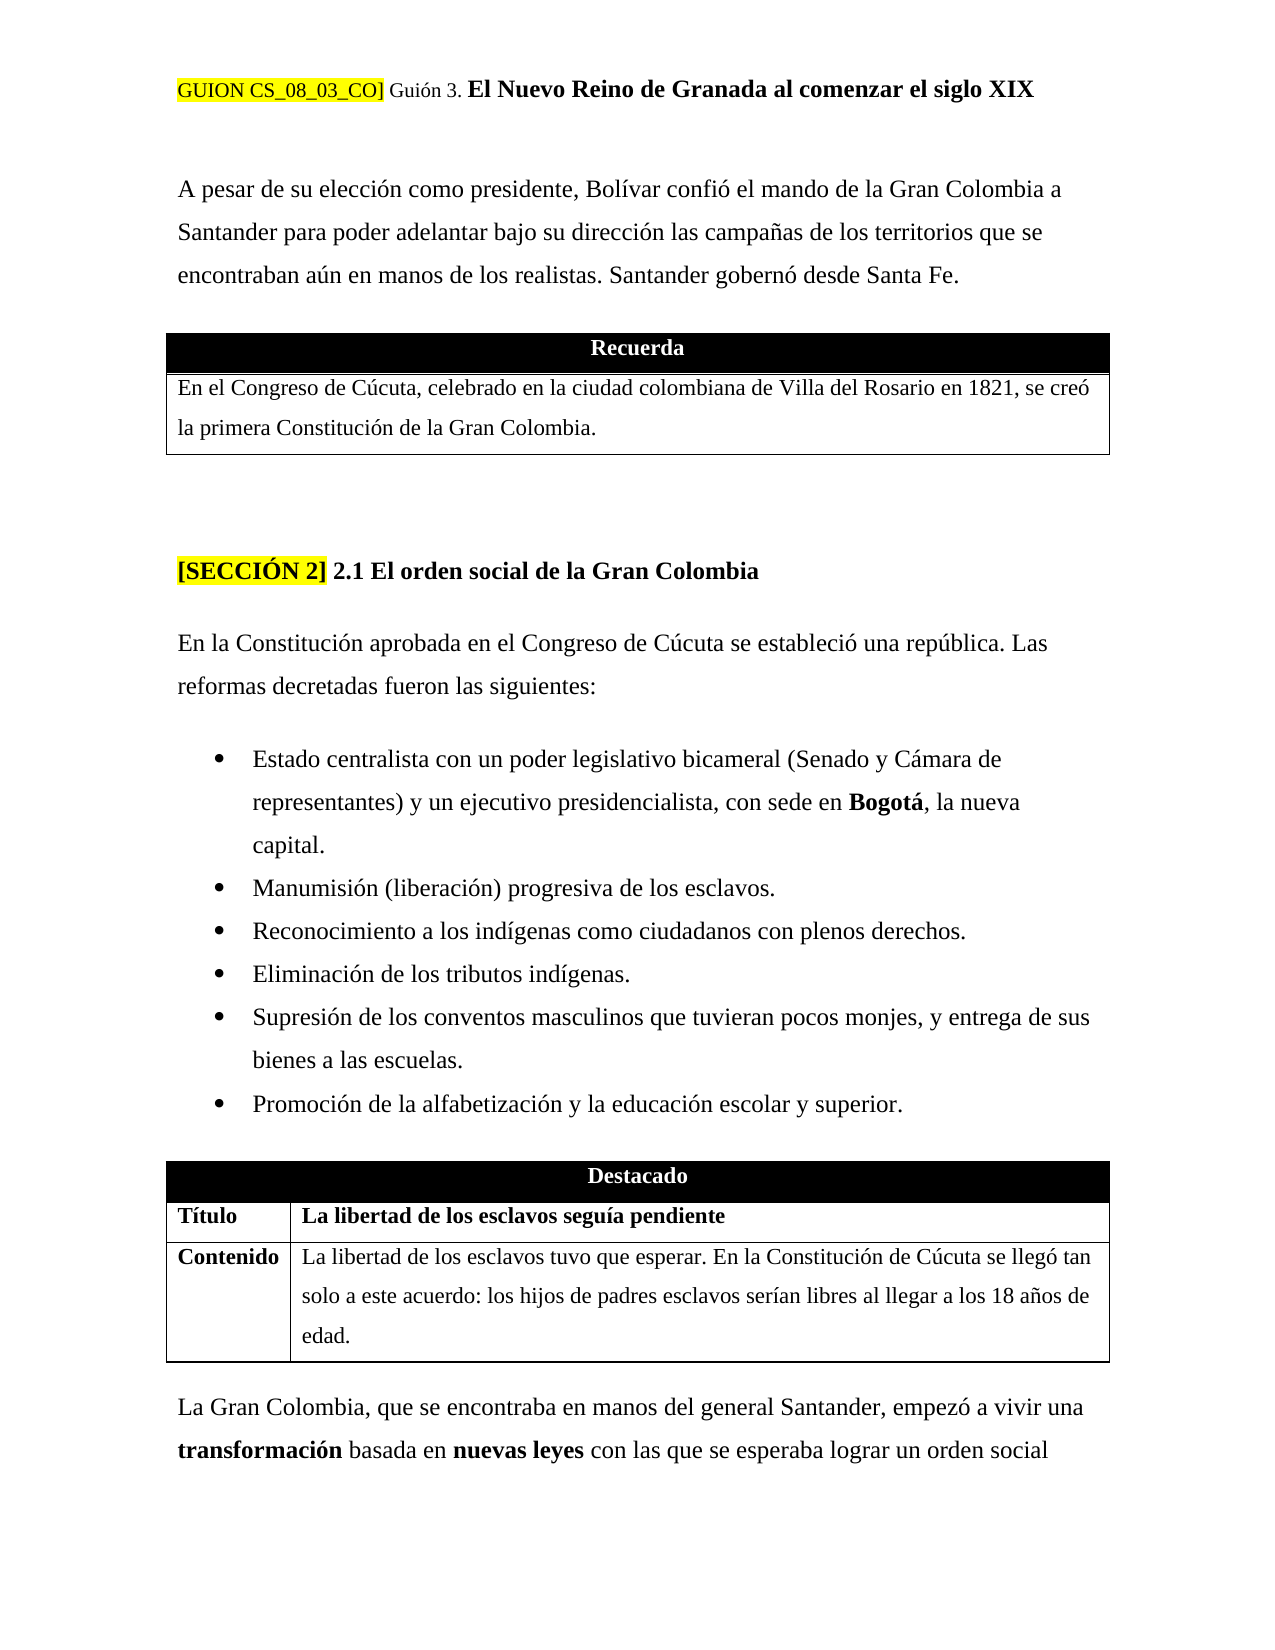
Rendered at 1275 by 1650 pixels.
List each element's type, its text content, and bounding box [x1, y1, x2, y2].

table_cell Título [167, 1203, 290, 1242]
table_cell En el Congreso de Cúcuta, celebrado en la ciudad colombiana de Villa del Rosario en 1821, se creó la primera Constitución de la Gran Colombia. [167, 375, 1109, 453]
table_header Recuerda [167, 334, 1109, 373]
list Promoción de la alfabetización y la educación escolar y superior. [215, 1089, 1098, 1117]
table_cell Contenido [167, 1243, 290, 1361]
list Eliminación de los tributos indígenas. [215, 959, 1098, 988]
list Manumisión (liberación) progresiva de los esclavos. [215, 873, 1098, 902]
text [SECCIÓN 2] 2.1 El orden social de la Gran Colombia [327, 556, 1098, 585]
text En la Constitución aprobada en el Congreso de Cúcuta se estableció una república. Las reformas decretadas fueron las siguientes: [177, 628, 1098, 700]
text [177, 1392, 1098, 1463]
table_cell La libertad de los esclavos seguía pendiente [291, 1203, 1109, 1242]
table_cell La libertad de los esclavos tuvo que esperar. En la Constitución de Cúcuta se llegó tan solo a este acuerdo: los hijos de padres esclavos serían libres al llegar a los 18 años de edad. [291, 1243, 1109, 1361]
list Reconocimiento a los indígenas como ciudadanos con plenos derechos. [215, 916, 1098, 945]
list Estado centralista con un poder legislativo bicameral (Senado y Cámara de representantes) y un ejecutivo presidencialista, con sede en Bogotá, la nueva capital. [215, 744, 1098, 859]
list Supresión de los conventos masculinos que tuvieran pocos monjes, y entrega de sus bienes a las escuelas. [215, 1002, 1098, 1074]
table_header Destacado [167, 1162, 1109, 1201]
text A pesar de su elección como presidente, Bolívar confió el mando de la Gran Colombia a Santander para poder adelantar bajo su dirección las campañas de los territorios que se encontraban aún en manos de los realistas. Santander gobernó desde Santa Fe. [177, 174, 1098, 289]
